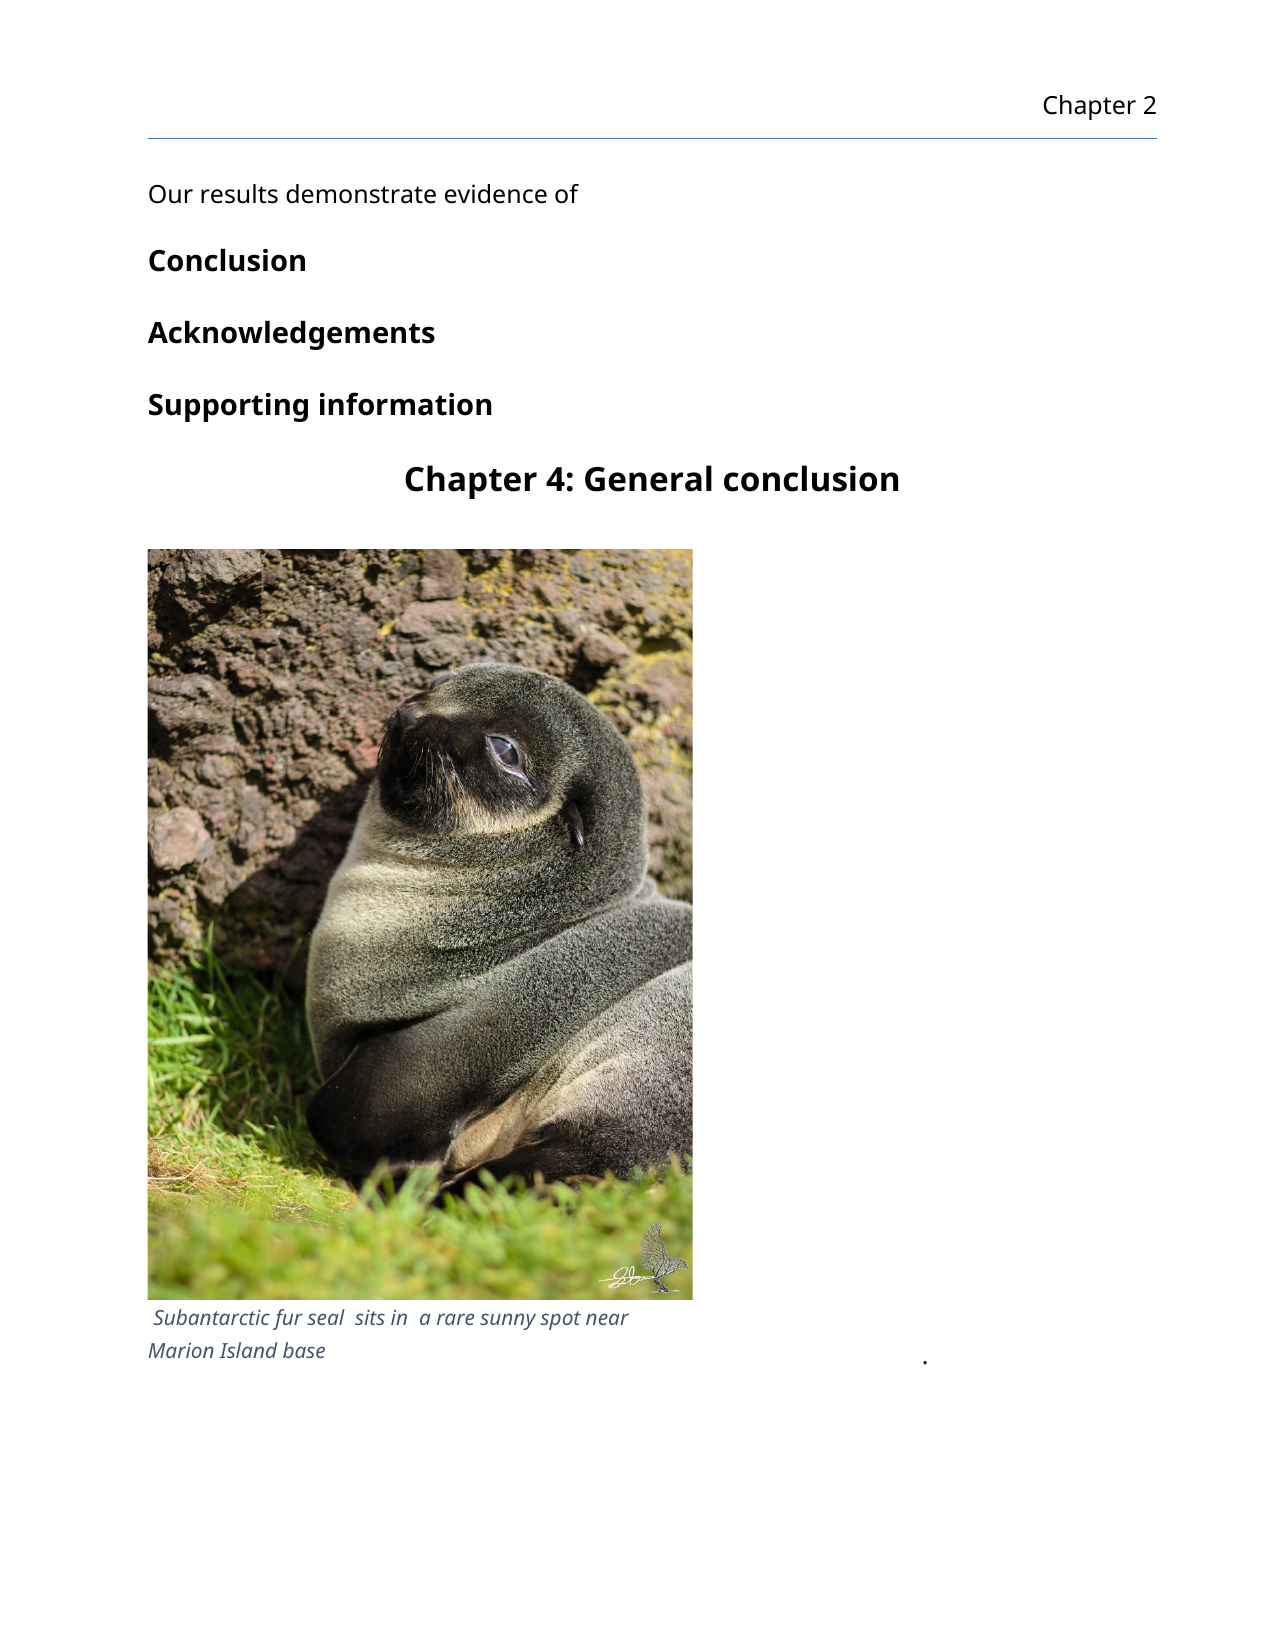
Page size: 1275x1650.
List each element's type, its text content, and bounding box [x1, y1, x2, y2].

subtitle Chapter 4: General conclusion [148, 456, 1157, 502]
text Our results demonstrate evidence of [148, 177, 1157, 211]
subtitle Supporting information [148, 384, 1157, 424]
subtitle Conclusion [148, 240, 1157, 280]
subtitle Acknowledgements [148, 312, 1157, 352]
picture [147, 549, 693, 1300]
